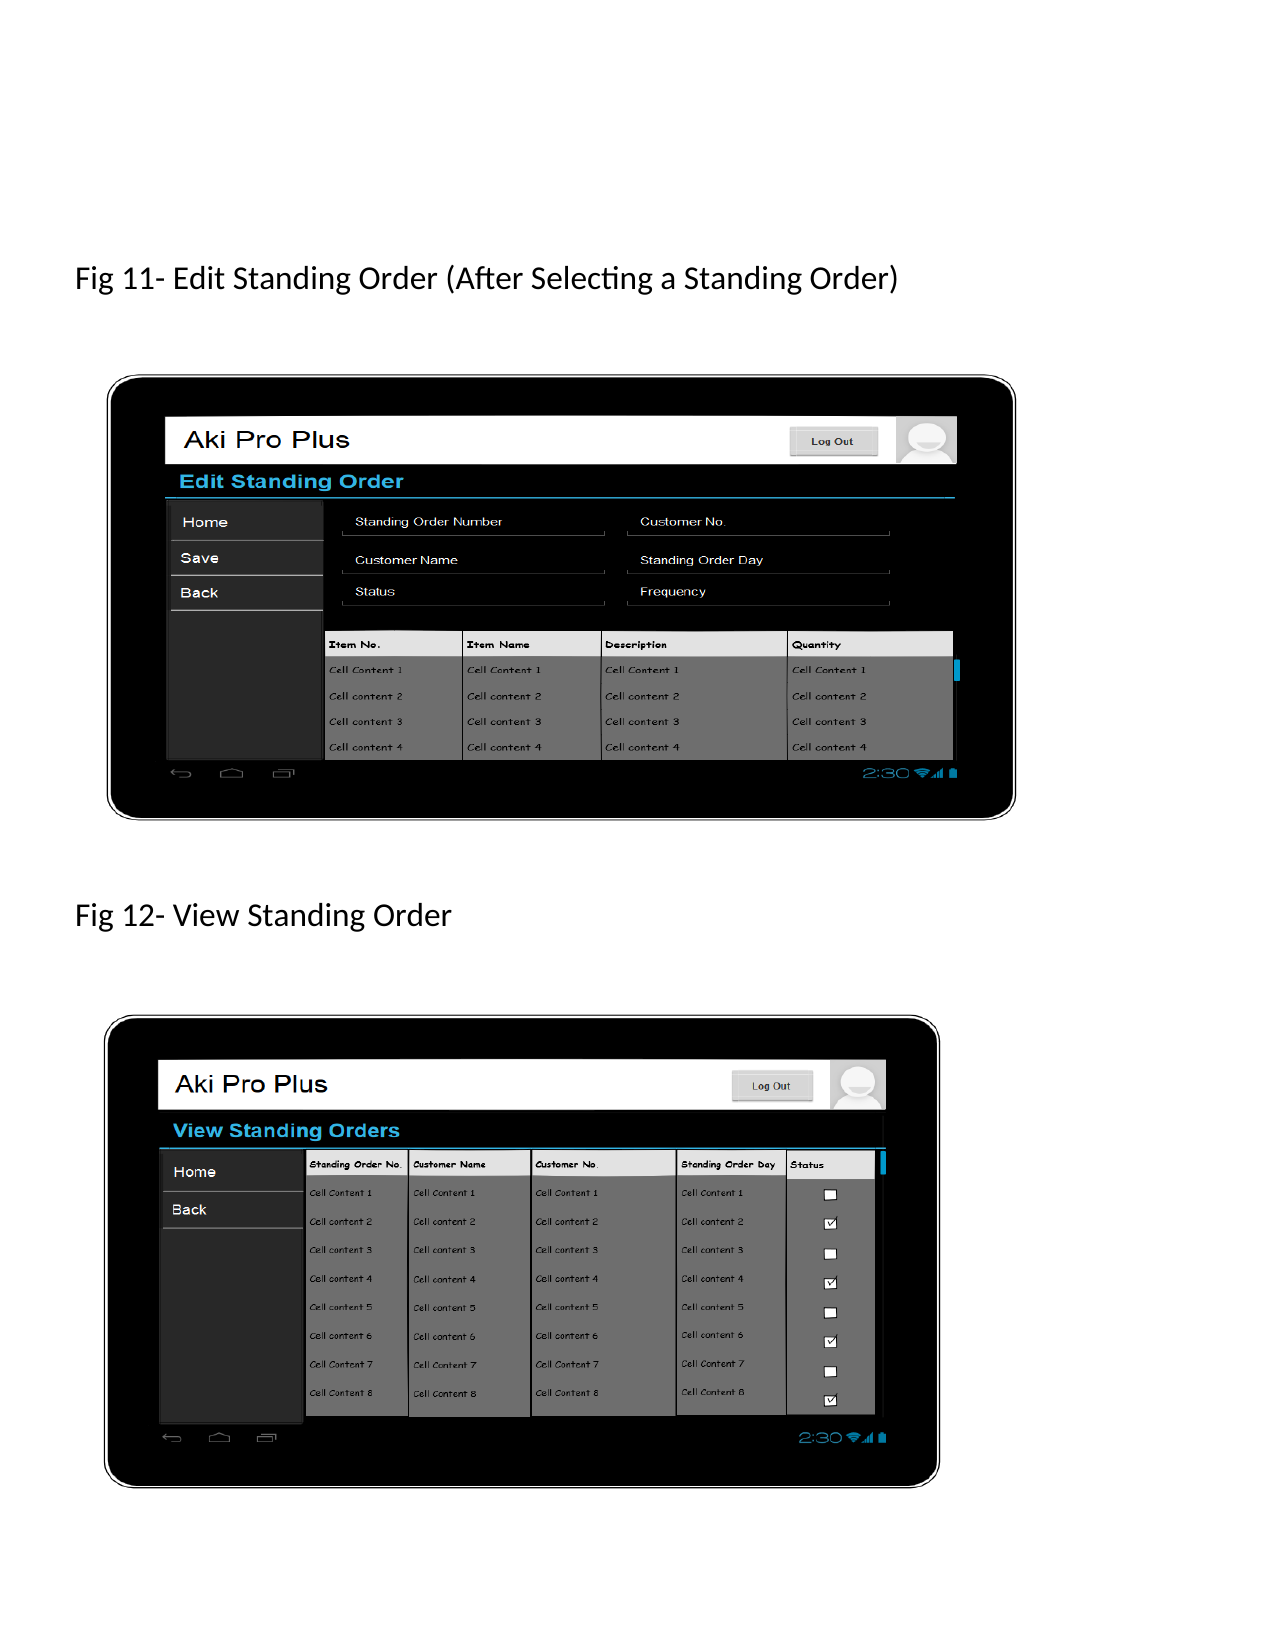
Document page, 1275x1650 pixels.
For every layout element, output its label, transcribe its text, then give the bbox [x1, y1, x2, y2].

picture [75, 317, 1050, 876]
text Fig 12- View Standing Order [75, 894, 1200, 935]
text Fig 11- Edit Standing Order (After Selecting a Standing Order) [75, 257, 1200, 298]
picture [75, 954, 972, 1547]
